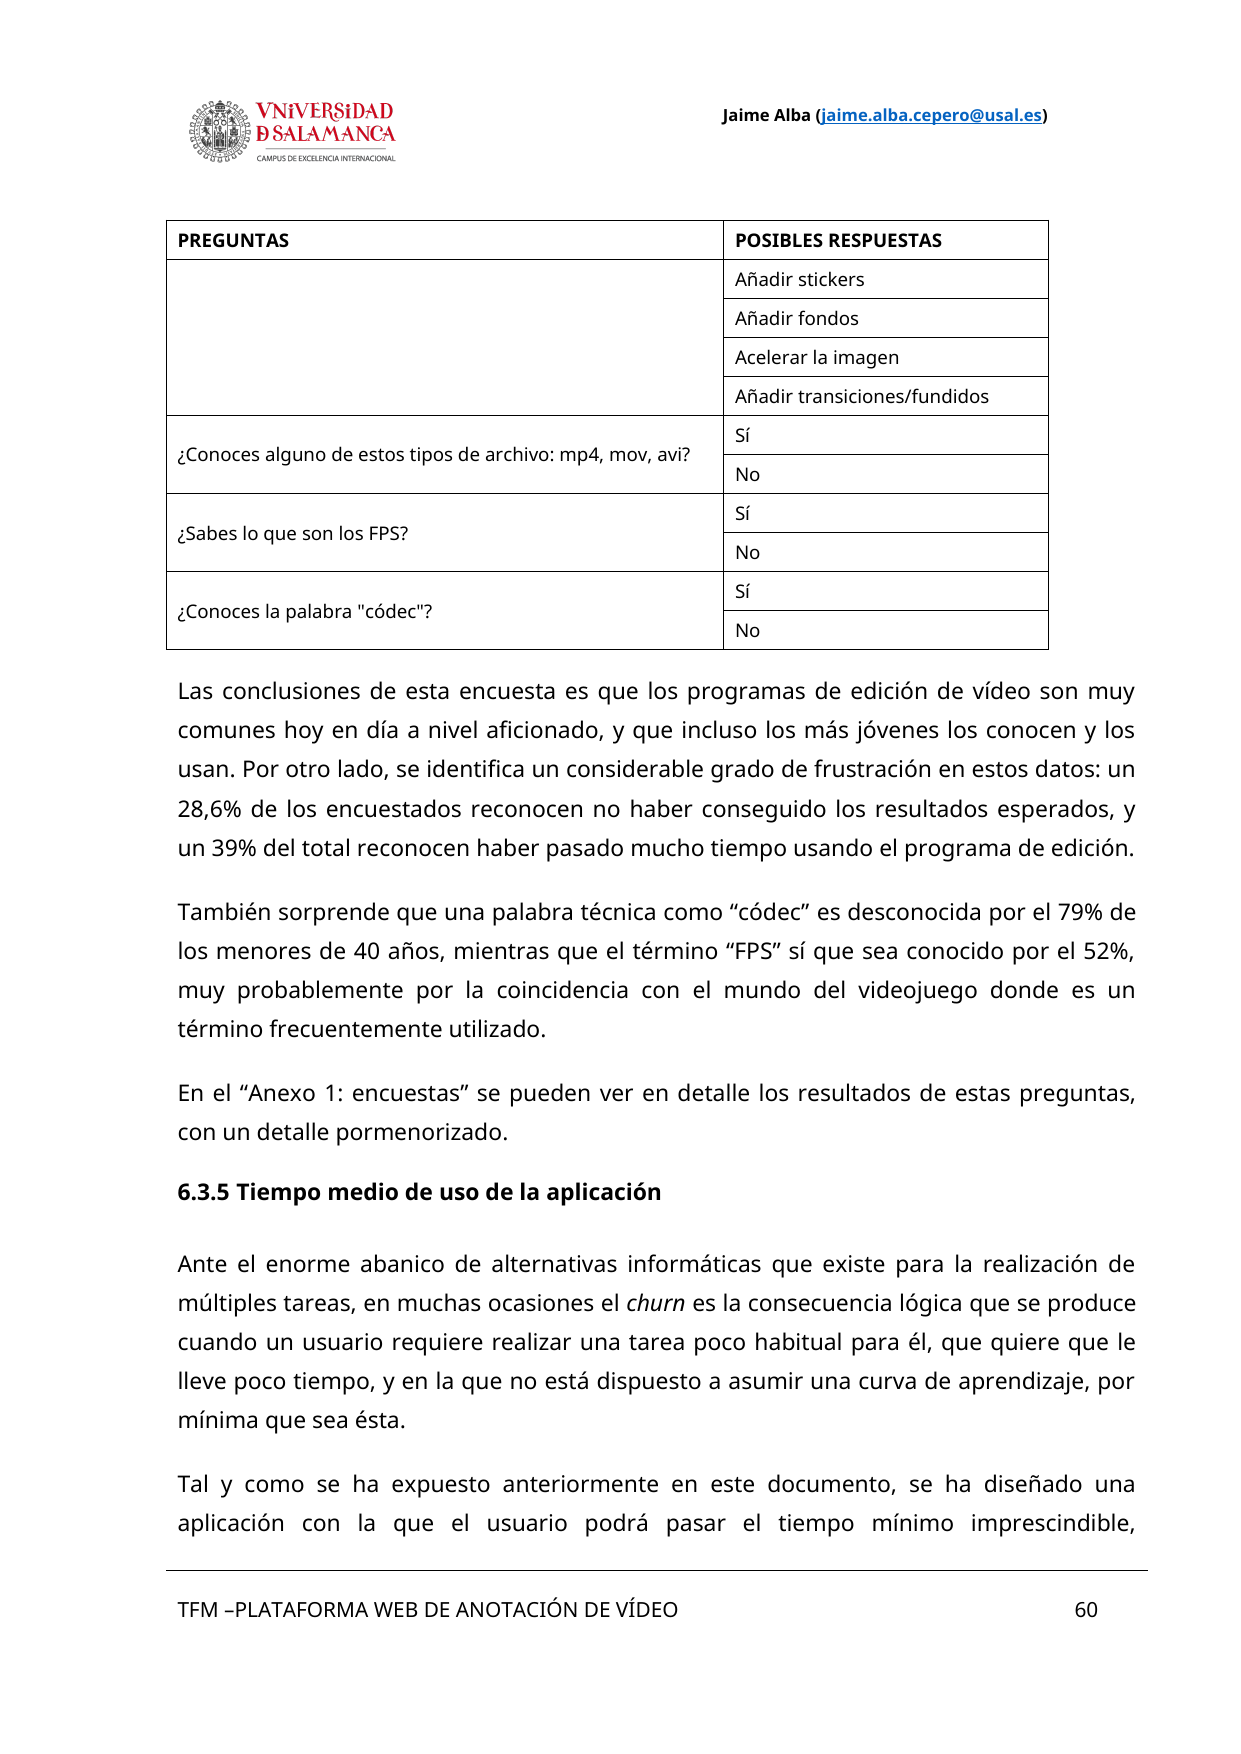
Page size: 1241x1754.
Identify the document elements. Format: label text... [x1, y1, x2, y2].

table_cell Acelerar la imagen [724, 338, 1048, 376]
table_header PREGUNTAS [167, 221, 723, 259]
text Ante el enorme abanico de alternativas informáticas que existe para la realización de múltiples tareas, en muchas ocasiones el churn es la consecuencia lógica que se produce cuando un usuario requiere realizar una tarea poco habitual para él, que quiere que le lleve poco tiempo, y en la que no está dispuesto a asumir una curva de aprendizaje, por mínima que sea ésta. [177, 1248, 1137, 1435]
table_cell Añadir fondos [724, 299, 1048, 337]
table_cell No [724, 533, 1048, 571]
table_cell Sí [724, 416, 1048, 454]
table_cell Añadir stickers [724, 260, 1048, 298]
picture [188, 99, 397, 163]
text También sorprende que una palabra técnica como “códec” es desconocida por el 79% de los menores de 40 años, mientras que el término “FPS” sí que sea conocido por el 52%, muy probablemente por la coincidencia con el mundo del videojuego donde es un término frecuentemente utilizado. [177, 896, 1137, 1044]
table_cell Añadir transiciones/fundidos [724, 377, 1048, 415]
table_header POSIBLES RESPUESTAS [724, 221, 1048, 259]
table_cell ¿Conoces la palabra "códec"? [167, 572, 723, 649]
table_cell Sí [724, 494, 1048, 532]
table_cell No [724, 611, 1048, 649]
subtitle Tiempo medio de uso de la aplicación [177, 1176, 1137, 1207]
text Las conclusiones de esta encuesta es que los programas de edición de vídeo son muy comunes hoy en día a nivel aficionado, y que incluso los más jóvenes los conocen y los usan. Por otro lado, se identifica un considerable grado de frustración en estos datos: un 28,6% de los encuestados reconocen no haber conseguido los resultados esperados, y un 39% del total reconocen haber pasado mucho tiempo usando el programa de edición. [177, 675, 1137, 863]
table_cell ¿Sabes lo que son los FPS? [167, 494, 723, 571]
table_cell ¿Conoces alguno de estos tipos de archivo: mp4, mov, avi? [167, 416, 723, 493]
table_cell No [724, 455, 1048, 493]
text En el “Anexo 1: encuestas” se pueden ver en detalle los resultados de estas preguntas, con un detalle pormenorizado. [177, 1077, 1137, 1147]
table_cell Sí [724, 572, 1048, 610]
